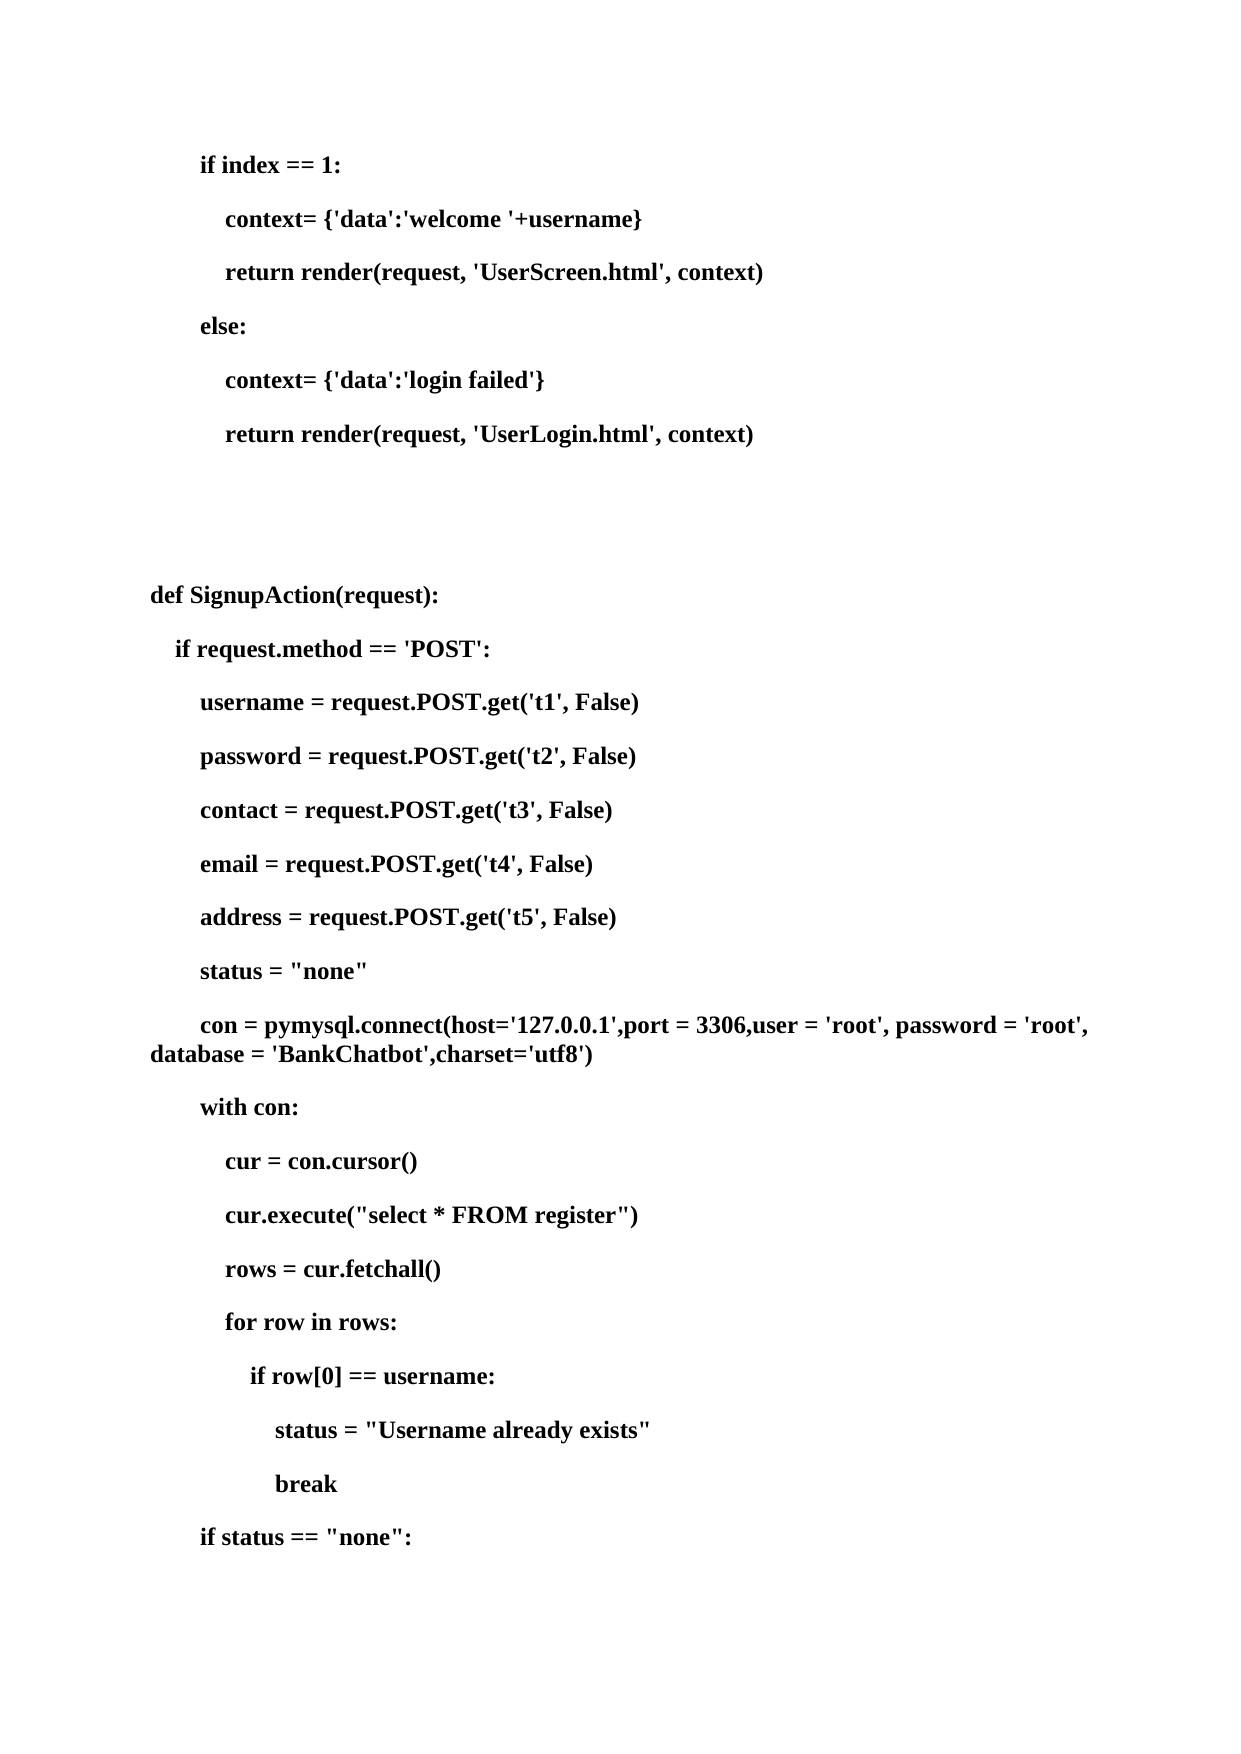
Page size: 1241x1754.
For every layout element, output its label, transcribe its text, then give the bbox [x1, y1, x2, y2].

text return render(request, 'UserLogin.html', context) [150, 419, 1090, 447]
text if request.method == 'POST': [150, 634, 1090, 662]
text status = "Username already exists" [150, 1415, 1090, 1444]
text else: [150, 311, 1090, 340]
text if row[0] == username: [150, 1361, 1090, 1390]
text email = request.POST.get('t4', False) [150, 849, 1090, 877]
text def SignupAction(request): [150, 580, 1090, 609]
text con = pymysql.connect(host='127.0.0.1',port = 3306,user = 'root', password = 'root', database = 'BankChatbot',charset='utf8') [150, 1010, 1090, 1067]
text return render(request, 'UserScreen.html', context) [150, 257, 1090, 286]
text password = request.POST.get('t2', False) [150, 741, 1090, 770]
text rows = cur.fetchall() [150, 1254, 1090, 1282]
text contact = request.POST.get('t3', False) [150, 795, 1090, 824]
text with con: [150, 1092, 1090, 1121]
text for row in rows: [150, 1307, 1090, 1336]
text context= {'data':'welcome '+username} [150, 204, 1090, 232]
text context= {'data':'login failed'} [150, 365, 1090, 394]
text if index == 1: [150, 150, 1090, 179]
text address = request.POST.get('t5', False) [150, 902, 1090, 931]
text break [150, 1469, 1090, 1497]
text cur = con.cursor() [150, 1146, 1090, 1175]
text status = "none" [150, 956, 1090, 985]
text if status == "none": [150, 1522, 1090, 1551]
text cur.execute("select * FROM register") [150, 1200, 1090, 1229]
text username = request.POST.get('t1', False) [150, 687, 1090, 716]
